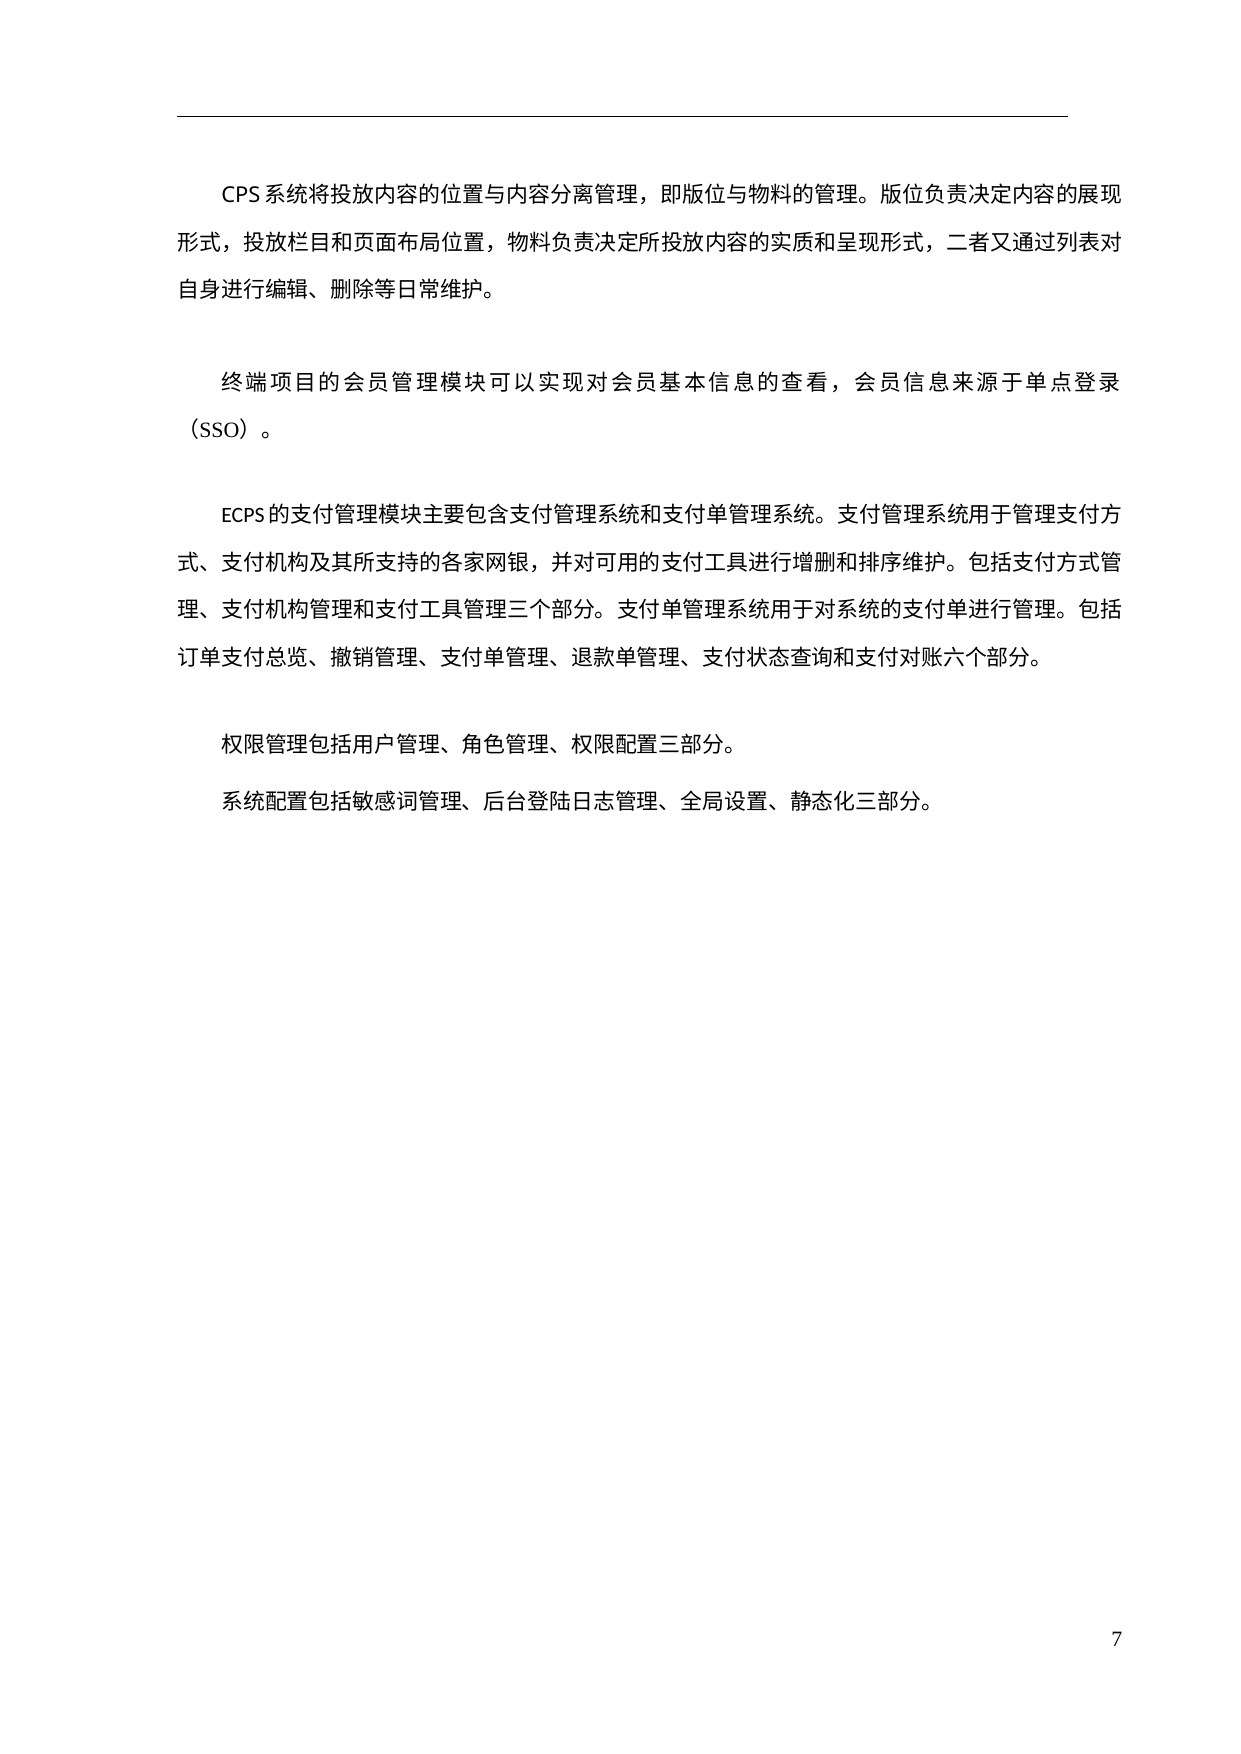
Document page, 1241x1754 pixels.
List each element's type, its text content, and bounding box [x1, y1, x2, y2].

text 权限管理包括用户管理、角色管理、权限配置三部分。 [177, 727, 1122, 759]
text CPS系统将投放内容的位置与内容分离管理，即版位与物料的管理。版位负责决定内容的展现形式，投放栏目和页面布局位置，物料负责决定所投放内容的实质和呈现形式，二者又通过列表对自身进行编辑、删除等日常维护。 [177, 177, 1122, 304]
text 终端项目的会员管理模块可以实现对会员基本信息的查看，会员信息来源于单点登录（SSO）。 [177, 364, 1122, 444]
text ECPS的支付管理模块主要包含支付管理系统和支付单管理系统。支付管理系统用于管理支付方式、支付机构及其所支持的各家网银，并对可用的支付工具进行增删和排序维护。包括支付方式管理、支付机构管理和支付工具管理三个部分。支付单管理系统用于对系统的支付单进行管理。包括订单支付总览、撤销管理、支付单管理、退款单管理、支付状态查询和支付对账六个部分。 [177, 497, 1122, 671]
text 系统配置包括敏感词管理、后台登陆日志管理、全局设置、静态化三部分。 [177, 784, 1122, 816]
